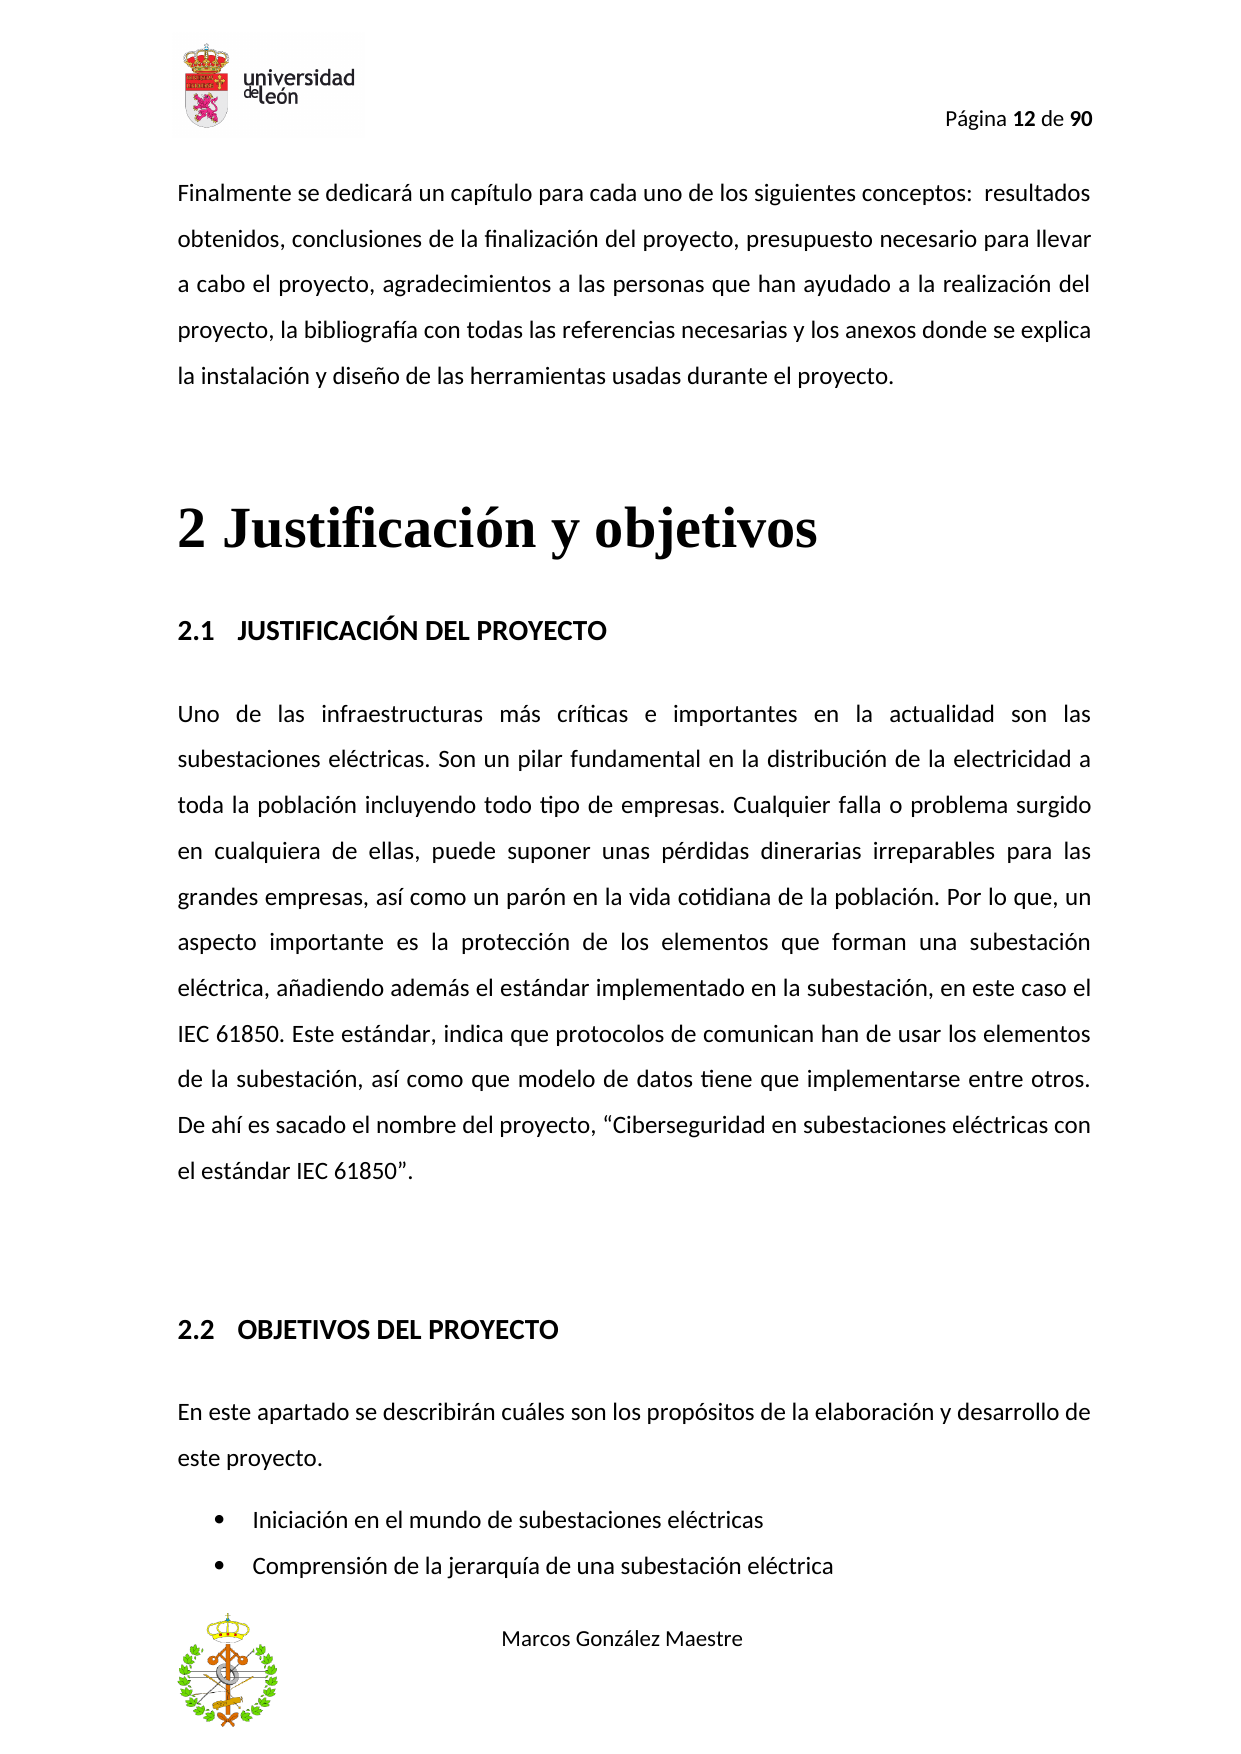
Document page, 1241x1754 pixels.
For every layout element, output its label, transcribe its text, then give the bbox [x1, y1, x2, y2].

subtitle JUSTIFICACIÓN DEL PROYECTO [177, 612, 1092, 648]
list Iniciación en el mundo de subestaciones eléctricas [215, 1505, 1092, 1535]
subtitle OBJETIVOS DEL PROYECTO [177, 1311, 1092, 1347]
text En este apartado se describirán cuáles son los propósitos de la elaboración y desarrollo de este proyecto. [177, 1397, 1092, 1473]
subtitle Justificación y objetivos [177, 493, 1092, 560]
text Uno de las infraestructuras más críticas e importantes en la actualidad son las subestaciones eléctricas. Son un pilar fundamental en la distribución de la electricidad a toda la población incluyendo todo tipo de empresas. Cualquier falla o problema surgido en cualquiera de ellas, puede suponer unas pérdidas dinerarias irreparables para las grandes empresas, así como un parón en la vida cotidiana de la población. Por lo que, un aspecto importante es la protección de los elementos que forman una subestación eléctrica, añadiendo además el estándar implementado en la subestación, en este caso el IEC 61850. Este estándar, indica que protocolos de comunican han de usar los elementos de la subestación, así como que modelo de datos tiene que implementarse entre otros. De ahí es sacado el nombre del proyecto, “Ciberseguridad en subestaciones eléctricas con el estándar IEC 61850”. [177, 698, 1092, 1186]
text Finalmente se dedicará un capítulo para cada uno de los siguientes conceptos: resultados obtenidos, conclusiones de la finalización del proyecto, presupuesto necesario para llevar a cabo el proyecto, agradecimientos a las personas que han ayudado a la realización del proyecto, la bibliografía con todas las referencias necesarias y los anexos donde se explica la instalación y diseño de las herramientas usadas durante el proyecto. [177, 177, 1092, 391]
picture [172, 32, 365, 138]
picture [177, 1613, 278, 1727]
list Comprensión de la jerarquía de una subestación eléctrica [215, 1550, 1092, 1581]
